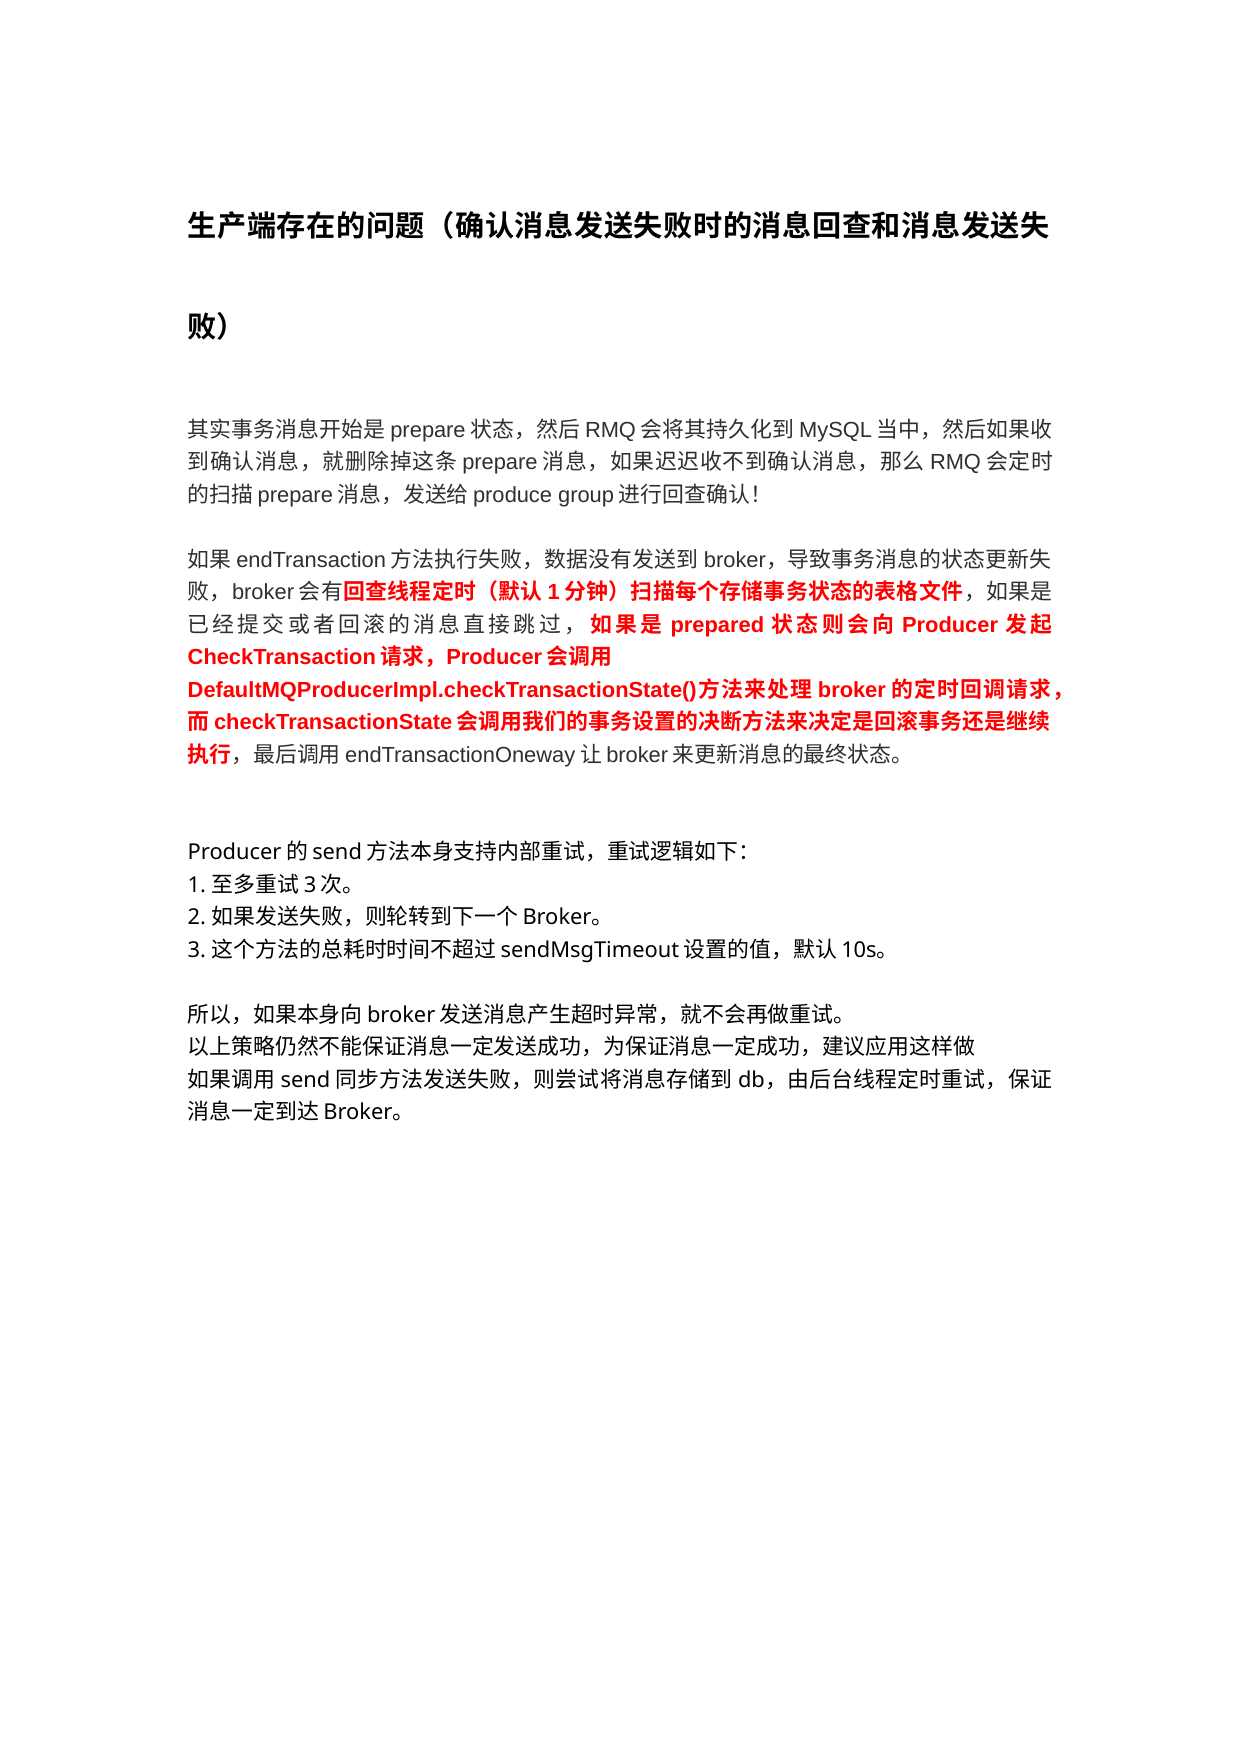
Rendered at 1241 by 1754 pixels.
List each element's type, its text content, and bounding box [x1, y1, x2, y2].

text 所以，如果本身向broker发送消息产生超时异常，就不会再做重试。 [187, 996, 1053, 1029]
text 以上策略仍然不能保证消息一定发送成功，为保证消息一定成功，建议应用这样做 [187, 1029, 1053, 1061]
text 如果endTransaction方法执行失败，数据没有发送到broker，导致事务消息的状态更新失败，broker会有回查线程定时（默认1分钟）扫描每个存储事务状态的表格文件，如果是已经提交或者回滚的消息直接跳过，如果是prepared状态则会向Producer发起CheckTransaction请求，Producer会调用 [187, 541, 1053, 671]
subtitle 生产端存在的问题（确认消息发送失败时的消息回查和消息发送失败） [187, 191, 1053, 357]
text DefaultMQProducerImpl.checkTransactionState()方法来处理broker的定时回调请求，而checkTransactionState会调用我们的事务设置的决断方法来决定是回滚事务还是继续执行，最后调用endTransactionOneway让broker来更新消息的最终状态。 [187, 671, 1053, 769]
text Producer的send方法本身支持内部重试，重试逻辑如下： [187, 834, 1053, 866]
text 1. 至多重试3次。 [187, 866, 1053, 899]
text 如果调用send同步方法发送失败，则尝试将消息存储到db，由后台线程定时重试，保证消息一定到达Broker。 [187, 1061, 1053, 1126]
text 3. 这个方法的总耗时时间不超过sendMsgTimeout设置的值，默认10s。 [187, 931, 1053, 964]
text 2. 如果发送失败，则轮转到下一个Broker。 [187, 899, 1053, 931]
text 其实事务消息开始是prepare状态，然后RMQ会将其持久化到MySQL当中，然后如果收到确认消息，就删除掉这条prepare消息，如果迟迟收不到确认消息，那么RMQ会定时的扫描prepare消息，发送给produce group进行回查确认！ [187, 411, 1053, 509]
